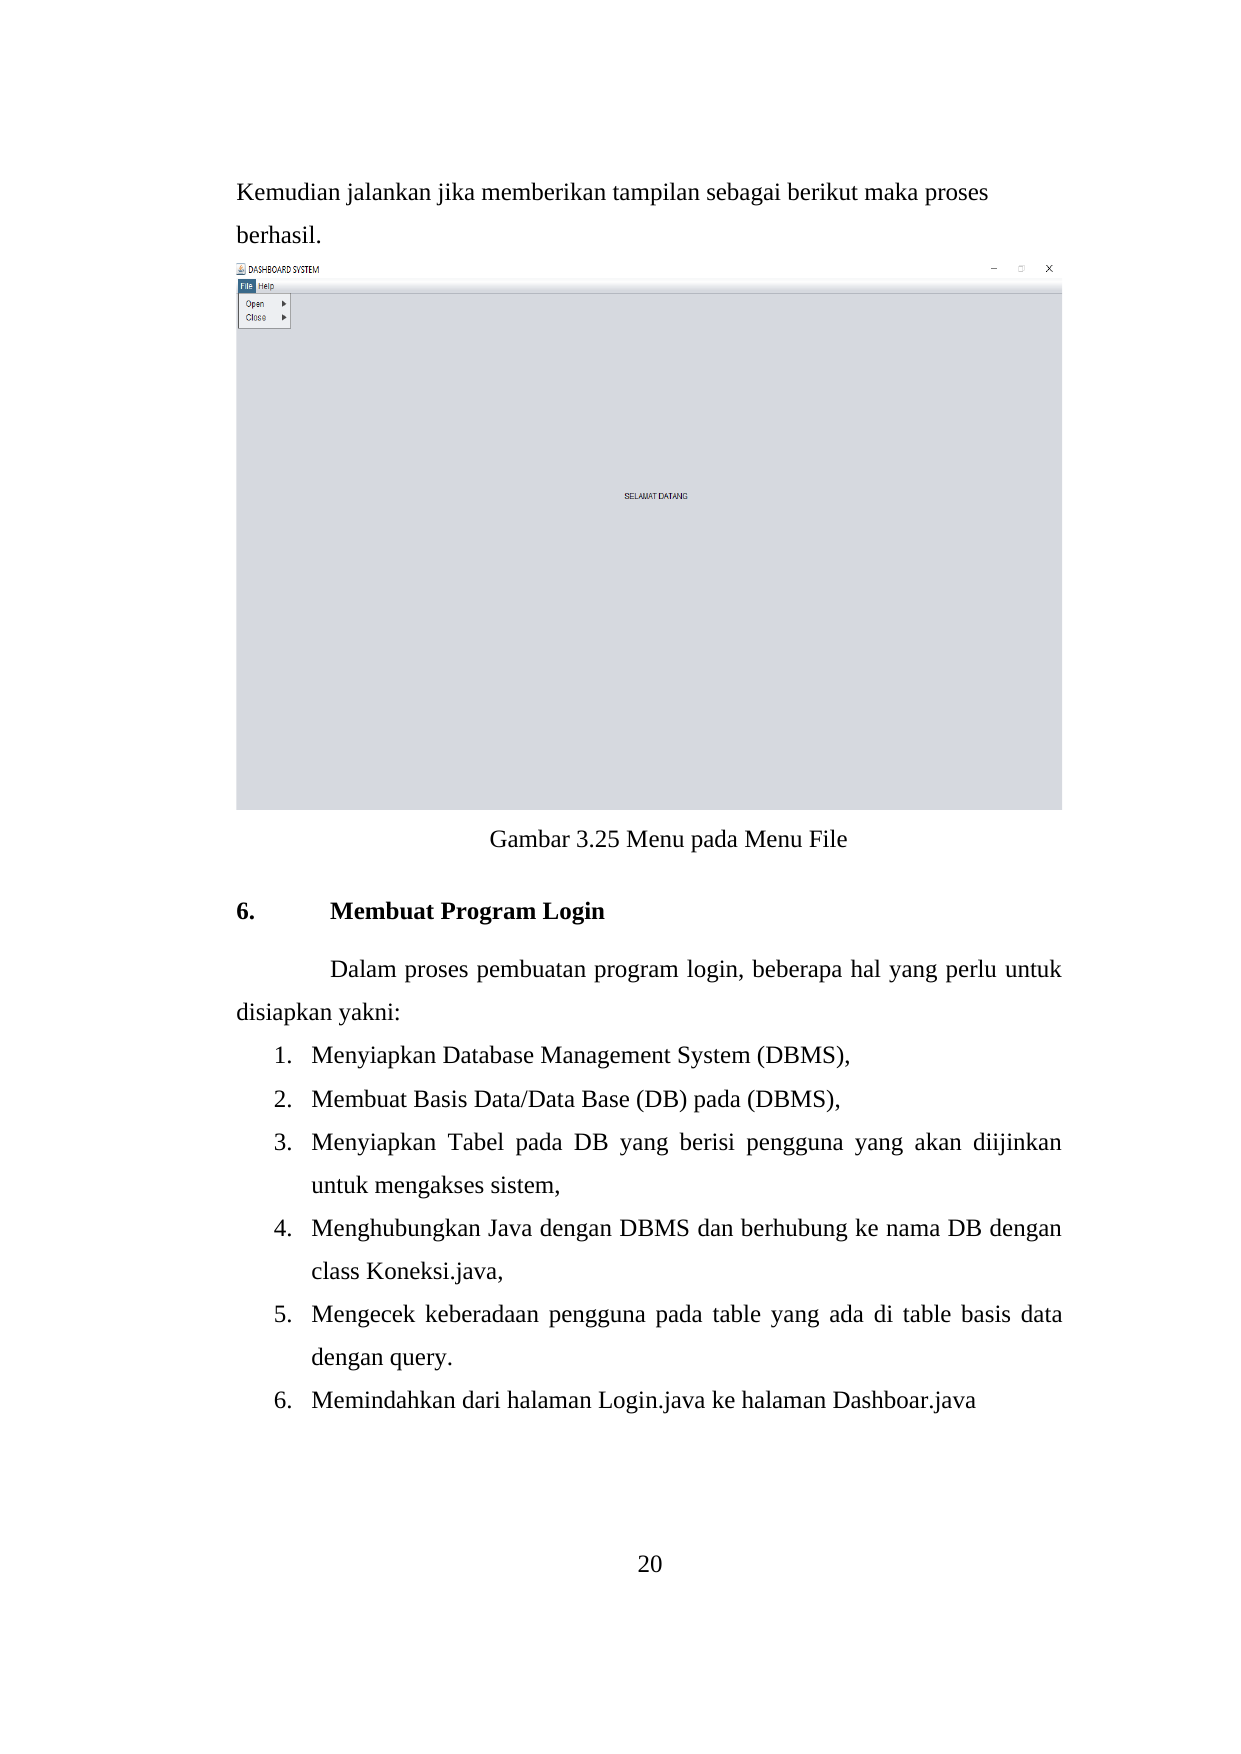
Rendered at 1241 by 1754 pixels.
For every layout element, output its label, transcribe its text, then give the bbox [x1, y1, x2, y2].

picture [236, 263, 1063, 810]
list Memindahkan dari halaman Login.java ke halaman Dashboar.java [274, 1386, 1063, 1414]
text Dalam proses pembuatan program login, beberapa hal yang perlu untuk disiapkan yakni: [236, 954, 1063, 1026]
text Kemudian jalankan jika memberikan tampilan sebagai berikut maka proses berhasil. [236, 177, 1063, 249]
list Menghubungkan Java dengan DBMS dan berhubung ke nama DB dengan class Koneksi.java, [274, 1213, 1063, 1285]
list Membuat Basis Data/Data Base (DB) pada (DBMS), [274, 1084, 1063, 1112]
list Mengecek keberadaan pengguna pada table yang ada di table basis data dengan query. [274, 1299, 1063, 1371]
subtitle Membuat Program Login [236, 896, 1063, 925]
text Gambar 3.25 Menu pada Menu File [274, 824, 1063, 853]
list Menyiapkan Tabel pada DB yang berisi pengguna yang akan diijinkan untuk mengakses sistem, [274, 1127, 1063, 1199]
list Menyiapkan Database Management System (DBMS), [274, 1041, 1063, 1069]
